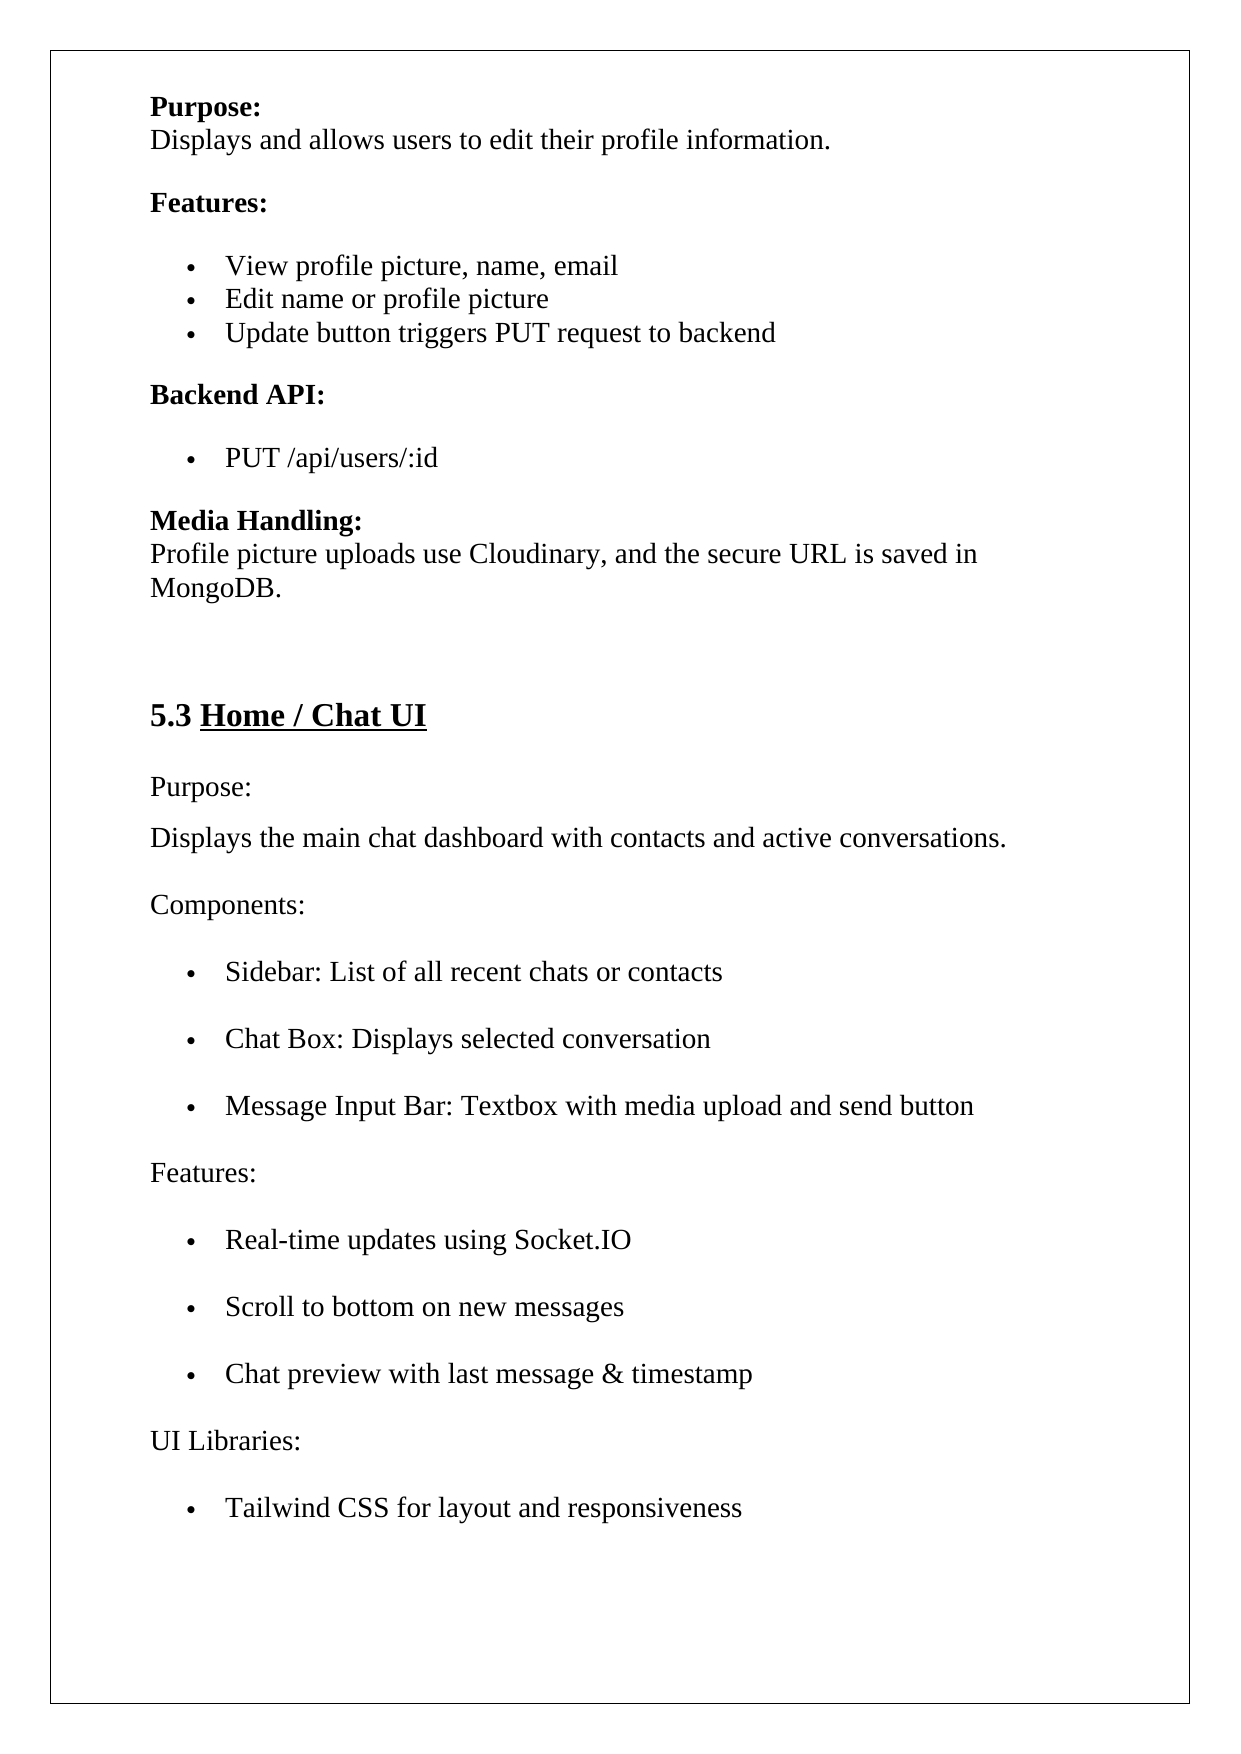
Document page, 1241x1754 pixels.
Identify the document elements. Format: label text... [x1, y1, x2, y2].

text Media Handling: Profile picture uploads use Cloudinary, and the secure URL is saved in MongoDB. [150, 503, 1090, 603]
list Update button triggers PUT request to backend [187, 315, 1090, 348]
text Features: [150, 185, 1090, 218]
list Real-time updates using Socket.IO [187, 1222, 1154, 1255]
list Chat Box: Displays selected conversation [187, 1021, 1154, 1054]
list PUT /api/users/:id [187, 440, 1090, 474]
text 5.3 Home / Chat UI [150, 695, 1154, 734]
text UI Libraries: [150, 1423, 1154, 1456]
text Purpose: Displays the main chat dashboard with contacts and active conversations. [150, 769, 1154, 853]
list Sidebar: List of all recent chats or contacts [187, 954, 1154, 987]
text Features: [150, 1155, 1154, 1188]
list Tailwind CSS for layout and responsiveness [187, 1490, 1154, 1523]
list Scroll to bottom on new messages [187, 1289, 1154, 1322]
list View profile picture, name, email [187, 248, 1090, 281]
list Edit name or profile picture [187, 281, 1090, 315]
text Purpose: Displays and allows users to edit their profile information. [150, 89, 1090, 156]
list Message Input Bar: Textbox with media upload and send button [187, 1088, 1154, 1121]
text Components: [150, 887, 1154, 920]
text Backend API: [150, 377, 1090, 411]
list Chat preview with last message & timestamp [187, 1356, 1154, 1389]
